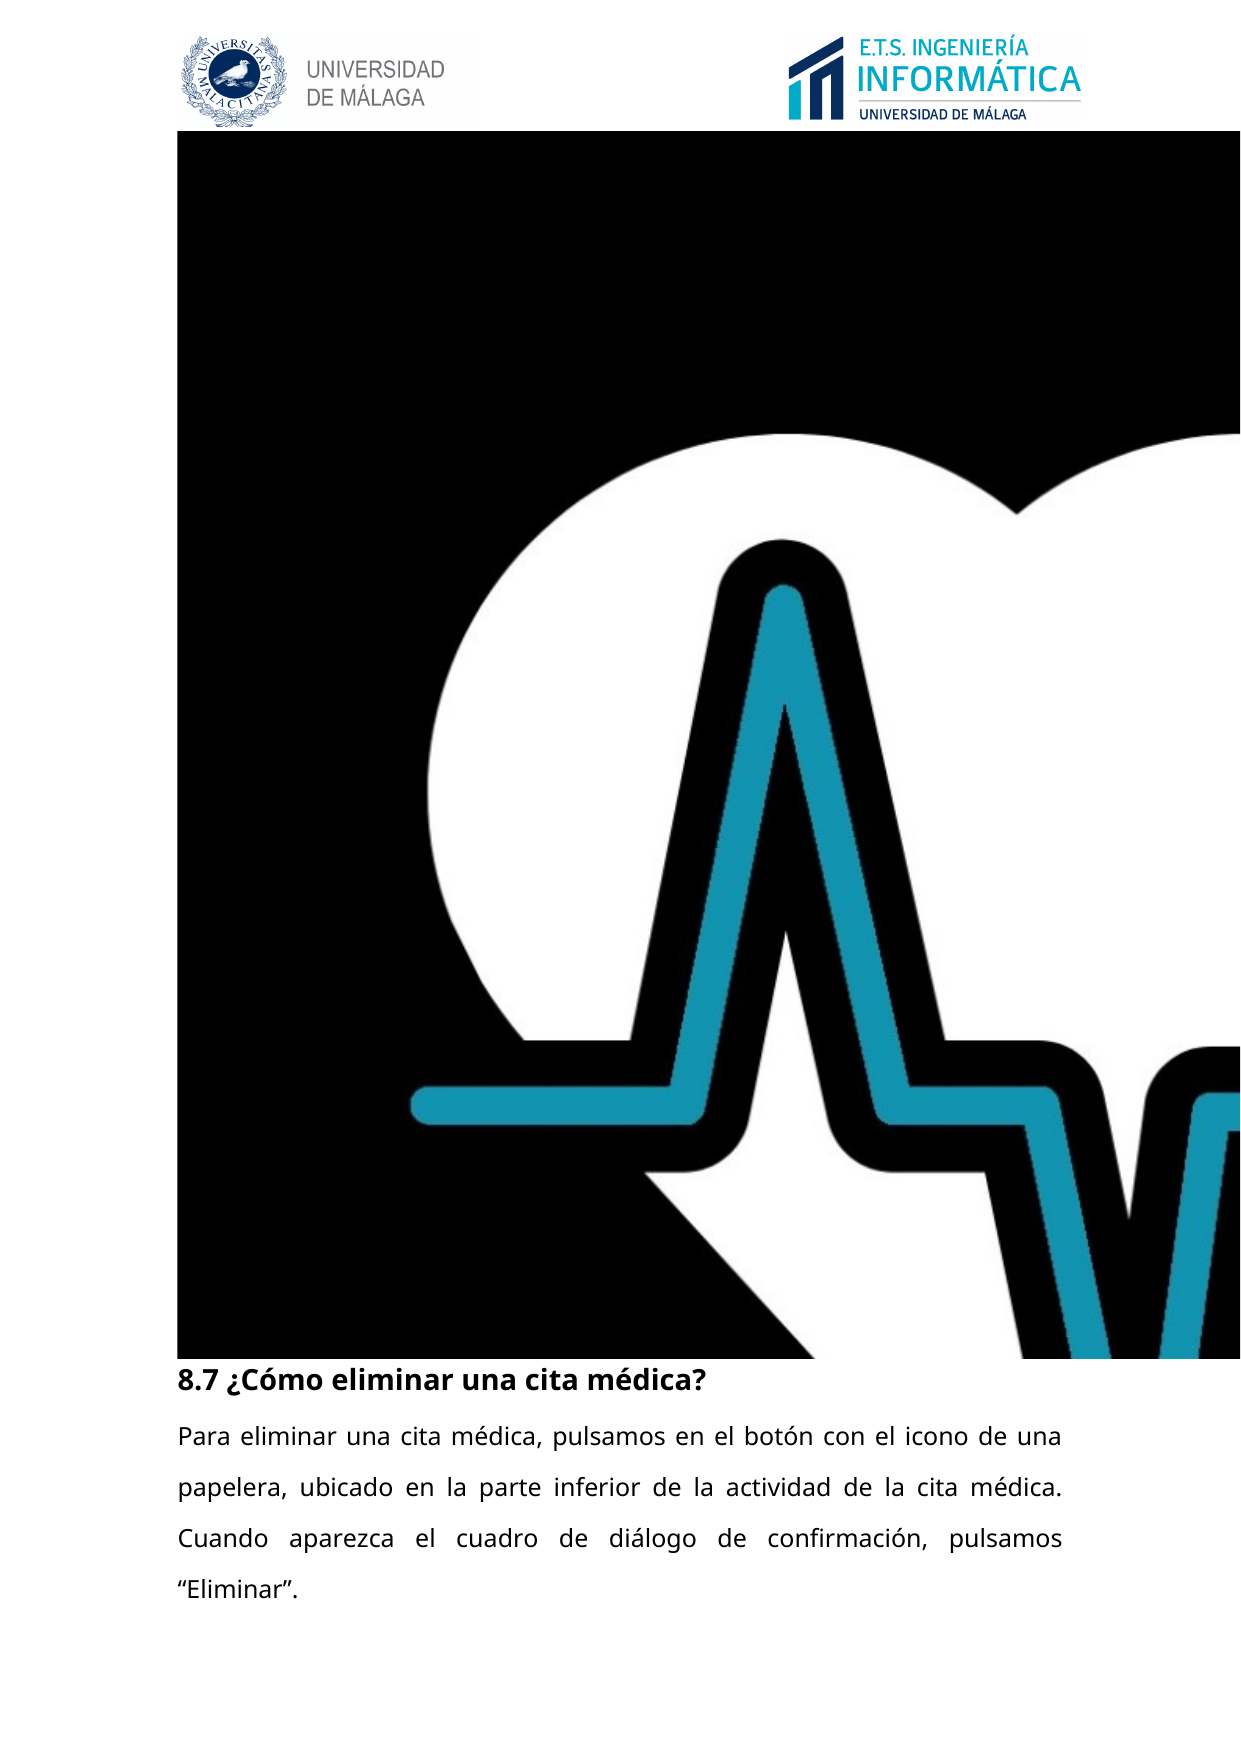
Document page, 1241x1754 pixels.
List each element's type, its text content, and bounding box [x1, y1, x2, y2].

text Para eliminar una cita médica, pulsamos en el botón con el icono de una papelera, ubicado en la parte inferior de la actividad de la cita médica. Cuando aparezca el cuadro de diálogo de confirmación, pulsamos “Eliminar”. [177, 1418, 1063, 1606]
picture [786, 34, 1083, 122]
subtitle 8.7 ¿Cómo eliminar una cita médica? [177, 1359, 1063, 1399]
picture [177, 131, 1241, 1359]
picture [180, 35, 477, 127]
